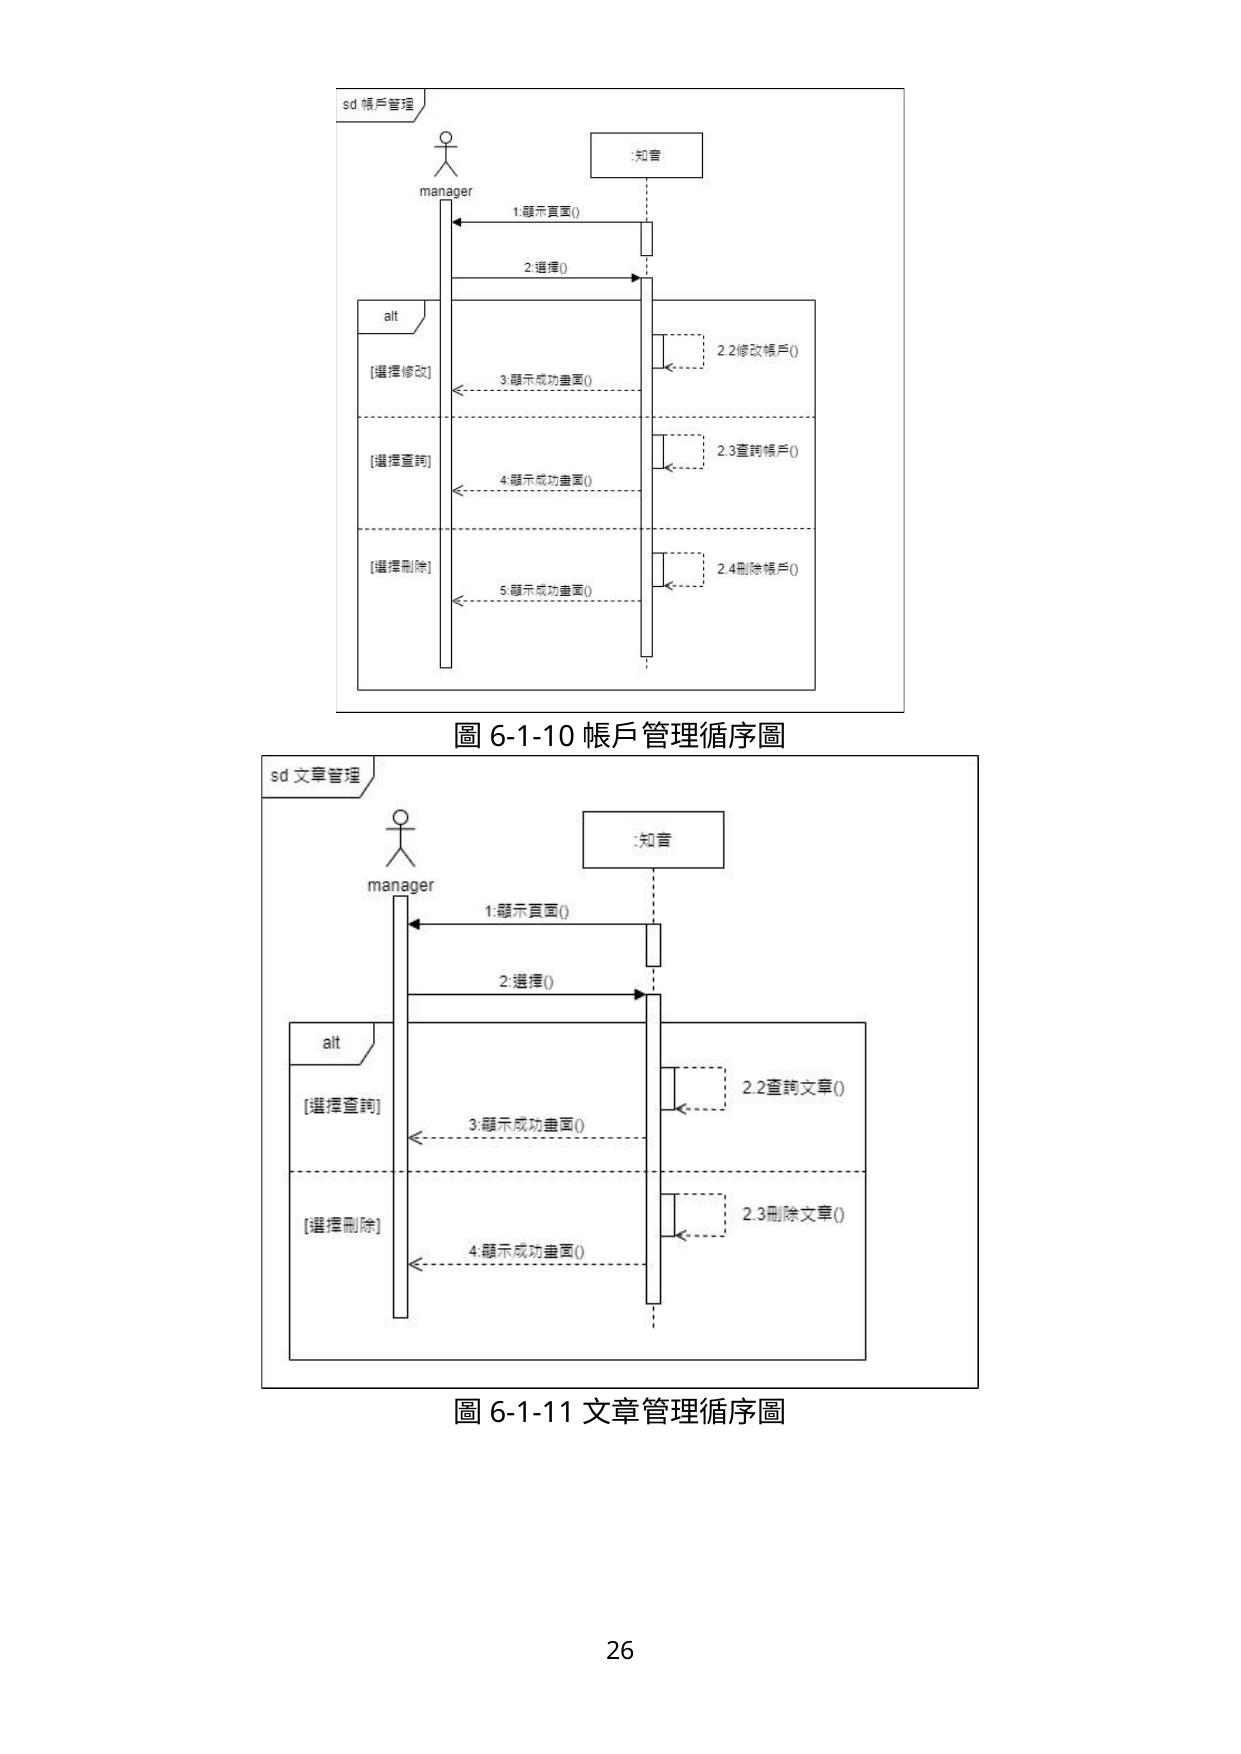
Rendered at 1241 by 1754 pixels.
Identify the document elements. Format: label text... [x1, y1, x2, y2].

text 圖 6-1-11 文章管理循序圖 [89, 1388, 1152, 1431]
picture [261, 755, 979, 1389]
text 圖 6-1-10 帳戶管理循序圖 [89, 713, 1152, 755]
picture [336, 88, 905, 713]
